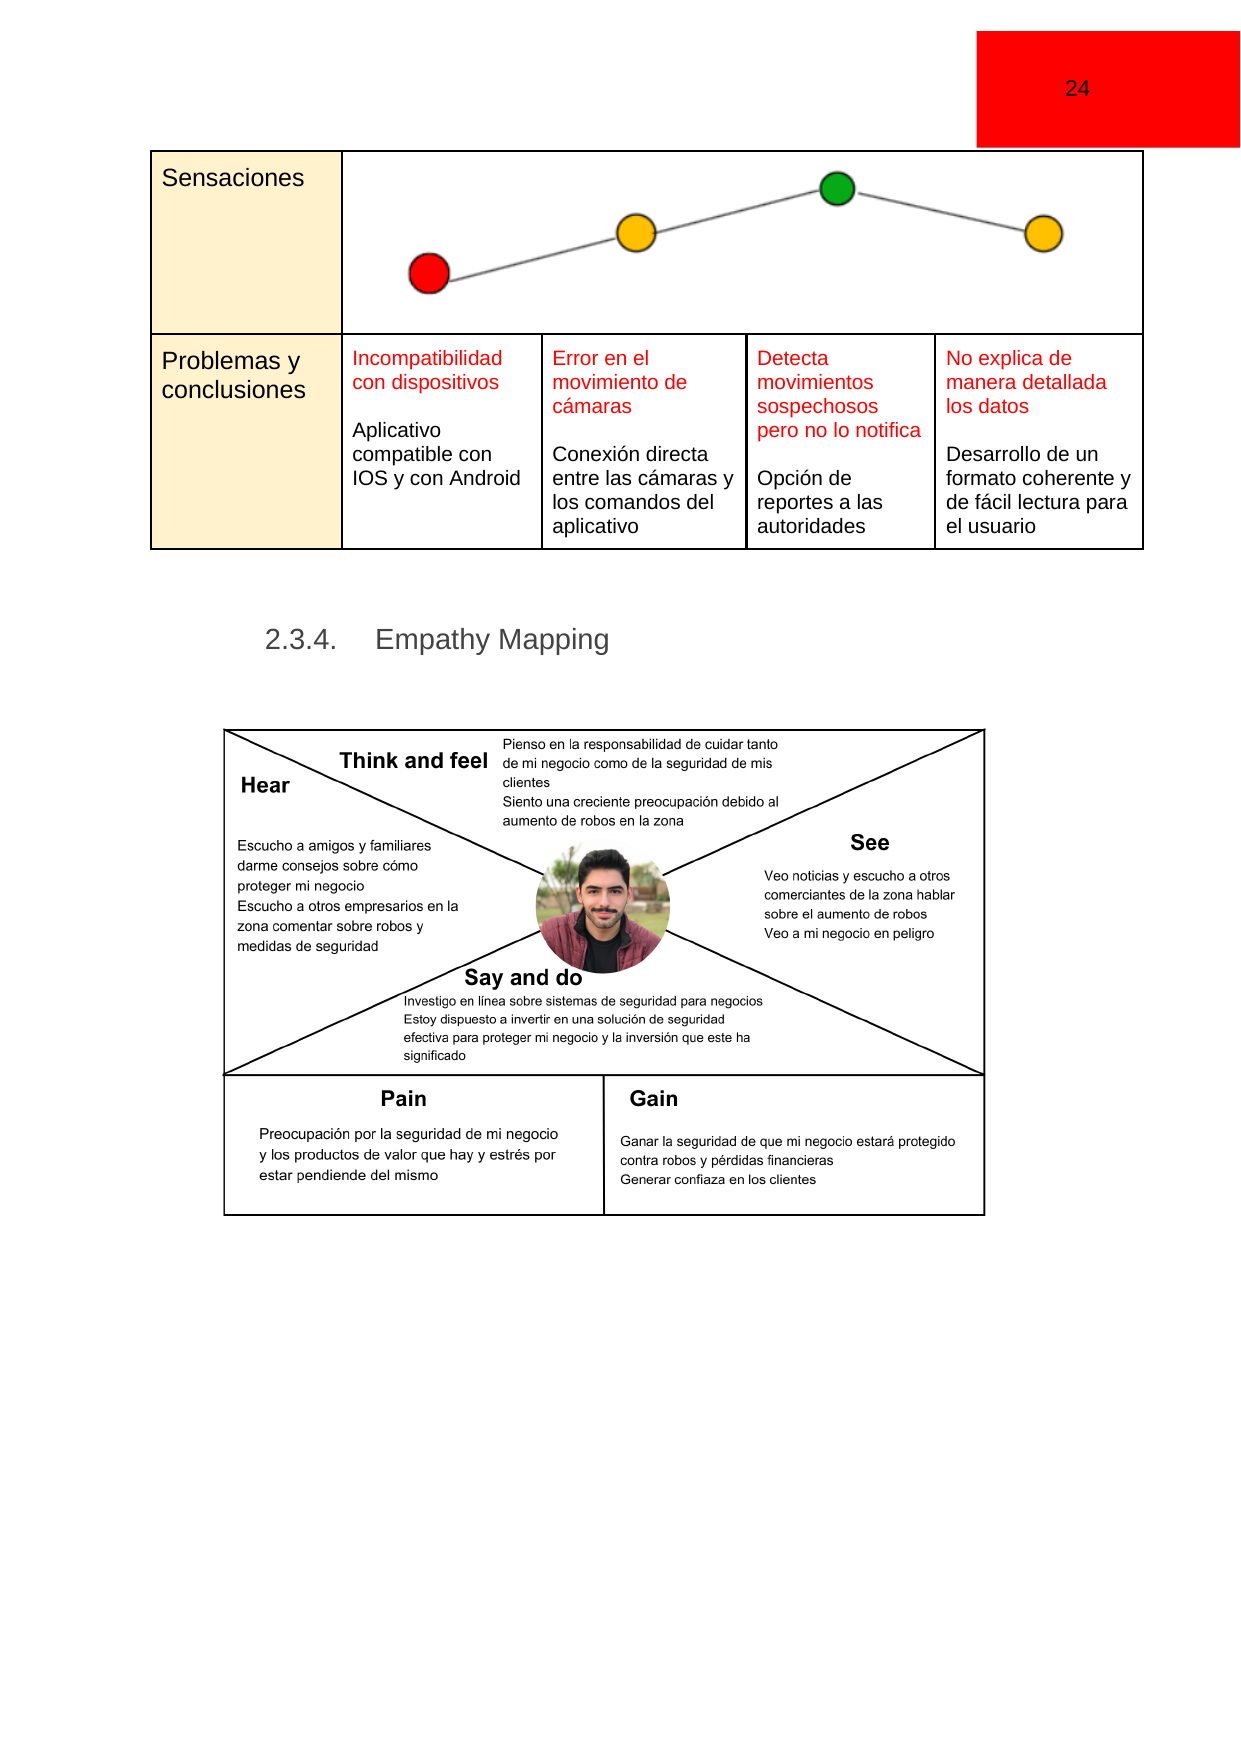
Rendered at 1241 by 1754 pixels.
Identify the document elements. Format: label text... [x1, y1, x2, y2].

table_cell No explica de manera detallada los datos Desarrollo de un formato coherente y de fácil lectura para el usuario [936, 335, 1142, 548]
picture [976, 31, 1241, 150]
table_cell Sensaciones [152, 152, 341, 333]
picture [352, 162, 1132, 323]
table_cell Problemas y conclusiones [152, 335, 341, 548]
table_cell Detecta movimientos sospechosos pero no lo notifica Opción de reportes a las autoridades [748, 335, 934, 548]
table_cell Incompatibilidad con dispositivos Aplicativo compatible con IOS y con Android [343, 335, 541, 548]
table_cell [343, 152, 1142, 333]
table_cell Error en el movimiento de cámaras Conexión directa entre las cámaras y los comandos del aplicativo [543, 335, 745, 548]
picture [150, 702, 1091, 1232]
subtitle Empathy Mapping [337, 622, 1090, 655]
